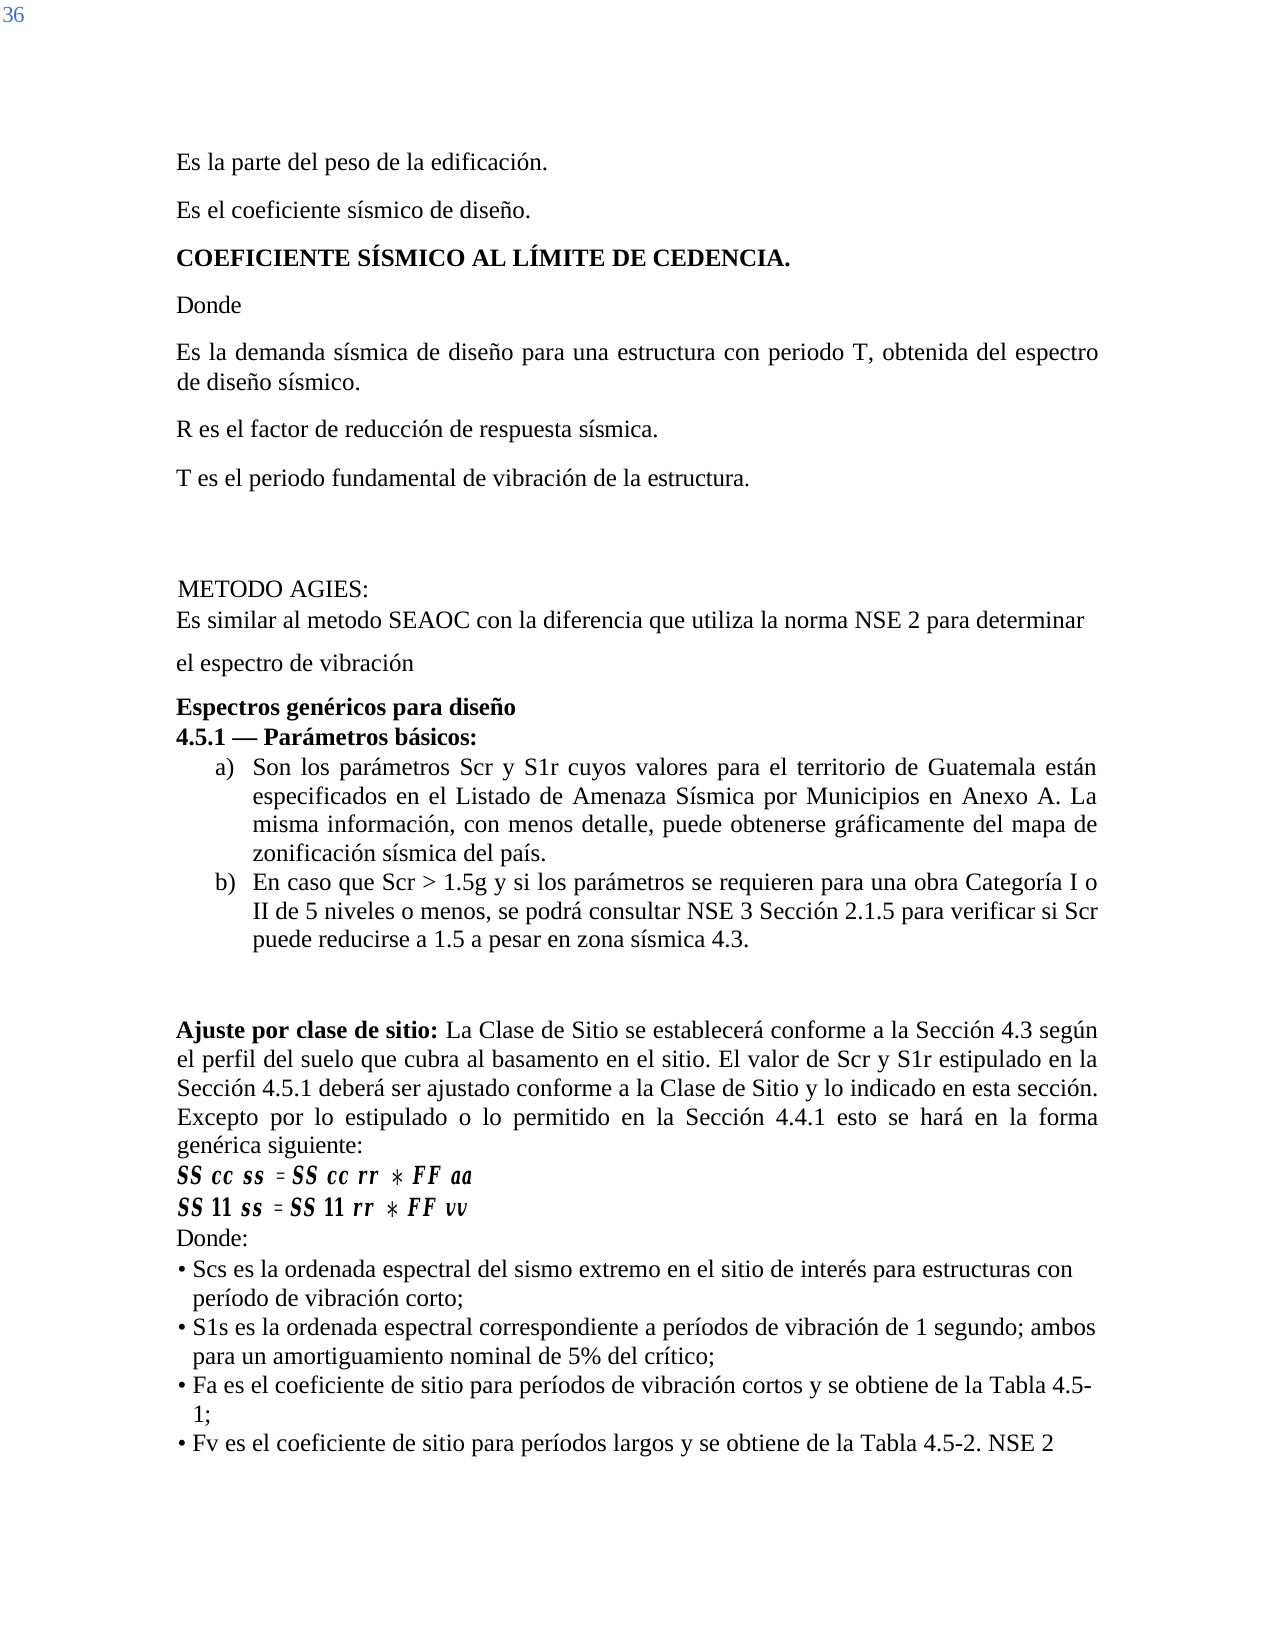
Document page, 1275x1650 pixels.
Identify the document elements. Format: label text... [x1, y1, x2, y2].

list Son los parámetros Scr y S1r cuyos valores para el territorio de Guatemala están especificados en el Listado de Amenaza Sísmica por Municipios en Anexo A. La misma información, con menos detalle, puede obtenerse gráficamente del mapa de zonificación sísmica del país. [215, 752, 1098, 867]
subtitle Espectros genéricos para diseño [176, 692, 1248, 721]
list Scs es la ordenada espectral del sismo extremo en el sitio de interés para estructuras con período de vibración corto; [177, 1254, 1098, 1312]
list S1s es la ordenada espectral correspondiente a períodos de vibración de 1 segundo; ambos para un amortiguamiento nominal de 5% del crítico; [177, 1312, 1098, 1370]
text Donde [176, 290, 1248, 319]
text Es la parte del peso de la edificación. Es el coeficiente sísmico de diseño. [176, 147, 566, 223]
text 𝑺𝑺 𝟏𝟏 𝒔𝒔 = 𝑺𝑺 𝟏𝟏 𝒓𝒓 ∗ 𝑭𝑭 𝒗𝒗 [177, 1191, 1248, 1221]
text 𝑺𝑺 𝒄𝒄 𝒔𝒔 = 𝑺𝑺 𝒄𝒄 𝒓𝒓 ∗ 𝑭𝑭 𝒂𝒂 [176, 1159, 1248, 1190]
list En caso que Scr > 1.5g y si los parámetros se requieren para una obra Categoría I o II de 5 niveles o menos, se podrá consultar NSE 3 Sección 2.1.5 para verificar si Scr puede reducirse a 1.5 a pesar en zona sísmica 4.3. [215, 867, 1098, 953]
text R es el factor de reducción de respuesta sísmica. [176, 414, 1248, 443]
text METODO AGIES: [177, 574, 1248, 603]
text Es similar al metodo SEAOC con la diferencia que utiliza la norma NSE 2 para determinar el espectro de vibración [176, 605, 1098, 677]
text Es la demanda sísmica de diseño para una estructura con periodo T, obtenida del espectro de diseño sísmico. [176, 337, 1098, 396]
text Ajuste por clase de sitio: La Clase de Sitio se establecerá conforme a la Sección 4.3 según el perfil del suelo que cubra al basamento en el sitio. El valor de Scr y S1r estipulado en la Sección 4.5.1 deberá ser ajustado conforme a la Clase de Sitio y lo indicado en esta sección. Excepto por lo estipulado o lo permitido en la Sección 4.4.1 esto se hará en la forma genérica siguiente: [176, 1015, 1098, 1159]
text Donde: [176, 1223, 1248, 1252]
text T es el periodo fundamental de vibración de la estructura. [176, 463, 1248, 491]
list Fv es el coeficiente de sitio para períodos largos y se obtiene de la Tabla 4.5-2. NSE 2 [177, 1428, 1248, 1457]
text 4.5.1 — Parámetros básicos: [176, 722, 1248, 751]
subtitle COEFICIENTE SÍSMICO AL LÍMITE DE CEDENCIA. [176, 243, 1248, 272]
list Fa es el coeficiente de sitio para períodos de vibración cortos y se obtiene de la Tabla 4.5- 1; [177, 1370, 1098, 1427]
